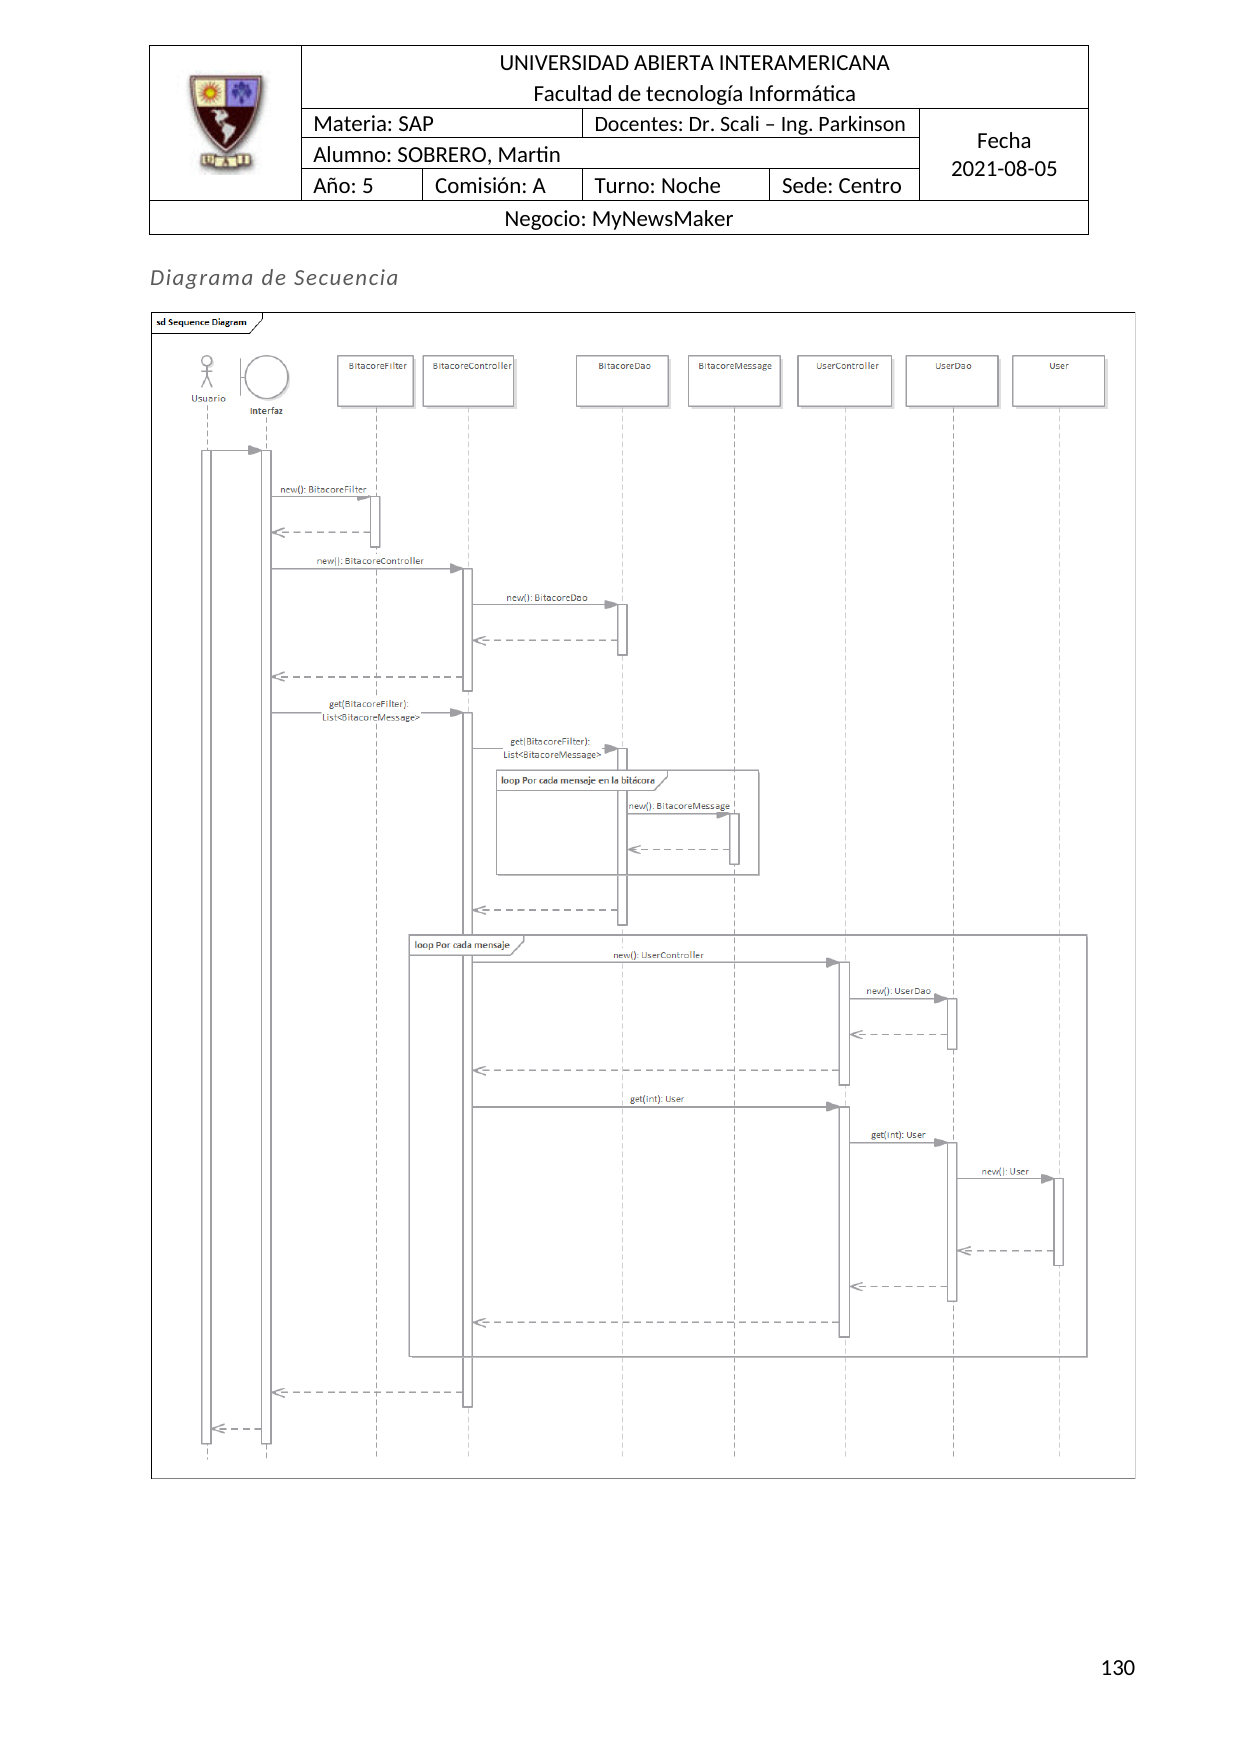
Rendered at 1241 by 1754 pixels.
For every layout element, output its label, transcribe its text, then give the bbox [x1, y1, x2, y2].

subtitle Diagrama de Secuencia [150, 263, 1135, 291]
picture [175, 67, 276, 180]
picture [150, 311, 1136, 1479]
